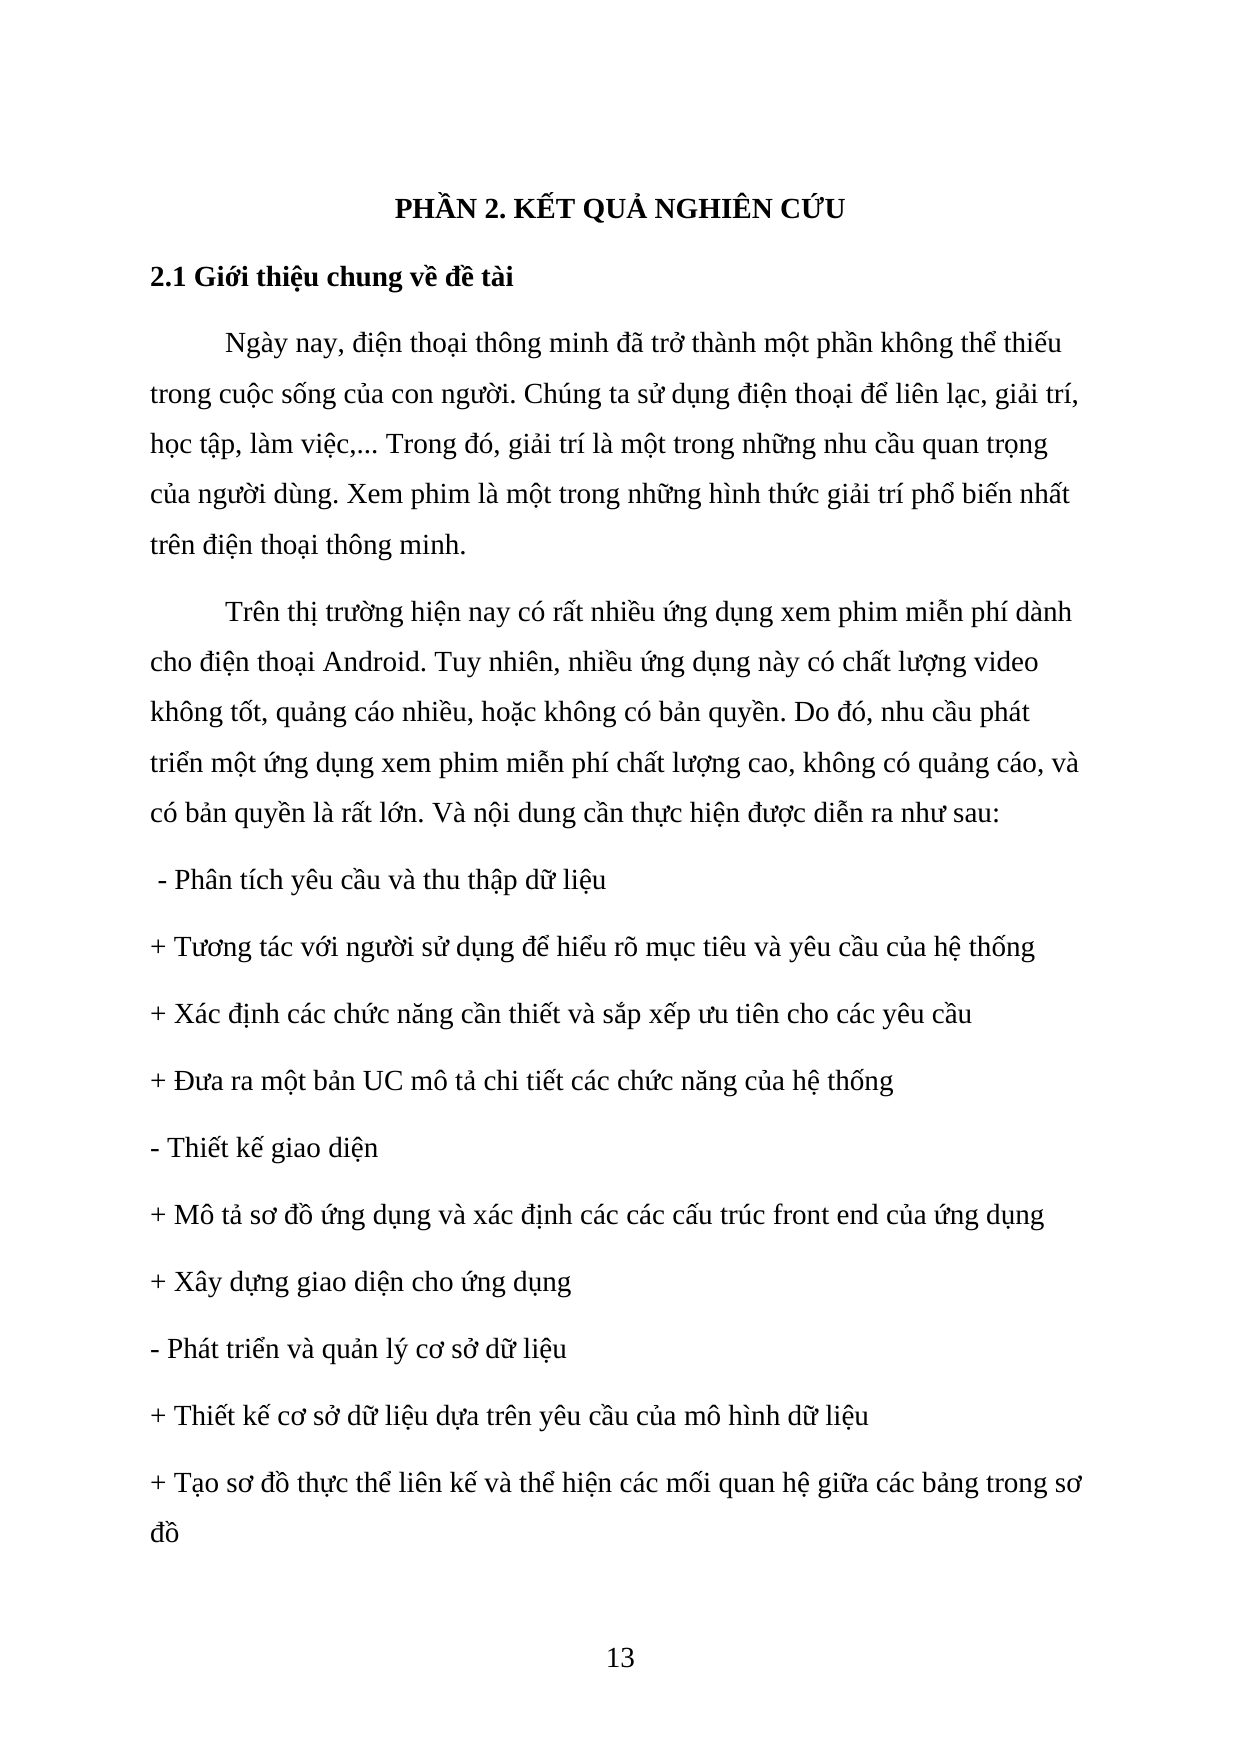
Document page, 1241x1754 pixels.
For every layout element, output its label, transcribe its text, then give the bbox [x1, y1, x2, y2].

text + Mô tả sơ đồ ứng dụng và xác định các các cấu trúc front end của ứng dụng [150, 1197, 1090, 1231]
subtitle PHẦN 2. KẾT QUẢ NGHIÊN CỨU [150, 192, 1090, 225]
text + Thiết kế cơ sở dữ liệu dựa trên yêu cầu của mô hình dữ liệu [150, 1398, 1090, 1431]
text Trên thị trường hiện nay có rất nhiều ứng dụng xem phim miễn phí dành cho điện thoại Android. Tuy nhiên, nhiều ứng dụng này có chất lượng video không tốt, quảng cáo nhiều, hoặc không có bản quyền. Do đó, nhu cầu phát triển một ứng dụng xem phim miễn phí chất lượng cao, không có quảng cáo, và có bản quyền là rất lớn. Và nội dung cần thực hiện được diễn ra như sau: [150, 594, 1090, 829]
text + Xác định các chức năng cần thiết và sắp xếp ưu tiên cho các yêu cầu [150, 996, 1090, 1029]
text Ngày nay, điện thoại thông minh đã trở thành một phần không thể thiếu trong cuộc sống của con người. Chúng ta sử dụng điện thoại để liên lạc, giải trí, học tập, làm việc,... Trong đó, giải trí là một trong những nhu cầu quan trọng của người dùng. Xem phim là một trong những hình thức giải trí phổ biến nhất trên điện thoại thông minh. [150, 326, 1090, 560]
text - Phân tích yêu cầu và thu thập dữ liệu [150, 862, 1090, 896]
text - Phát triển và quản lý cơ sở dữ liệu [150, 1331, 1090, 1364]
subtitle 2.1 Giới thiệu chung về đề tài [150, 259, 1090, 292]
text + Đưa ra một bản UC mô tả chi tiết các chức năng của hệ thống [150, 1063, 1090, 1097]
text + Xây dựng giao diện cho ứng dụng [150, 1264, 1090, 1297]
text + Tương tác với người sử dụng để hiểu rõ mục tiêu và yêu cầu của hệ thống [150, 929, 1090, 963]
text + Tạo sơ đồ thực thể liên kế và thể hiện các mối quan hệ giữa các bảng trong sơ đồ [150, 1465, 1090, 1549]
text - Thiết kế giao diện [150, 1130, 1090, 1163]
